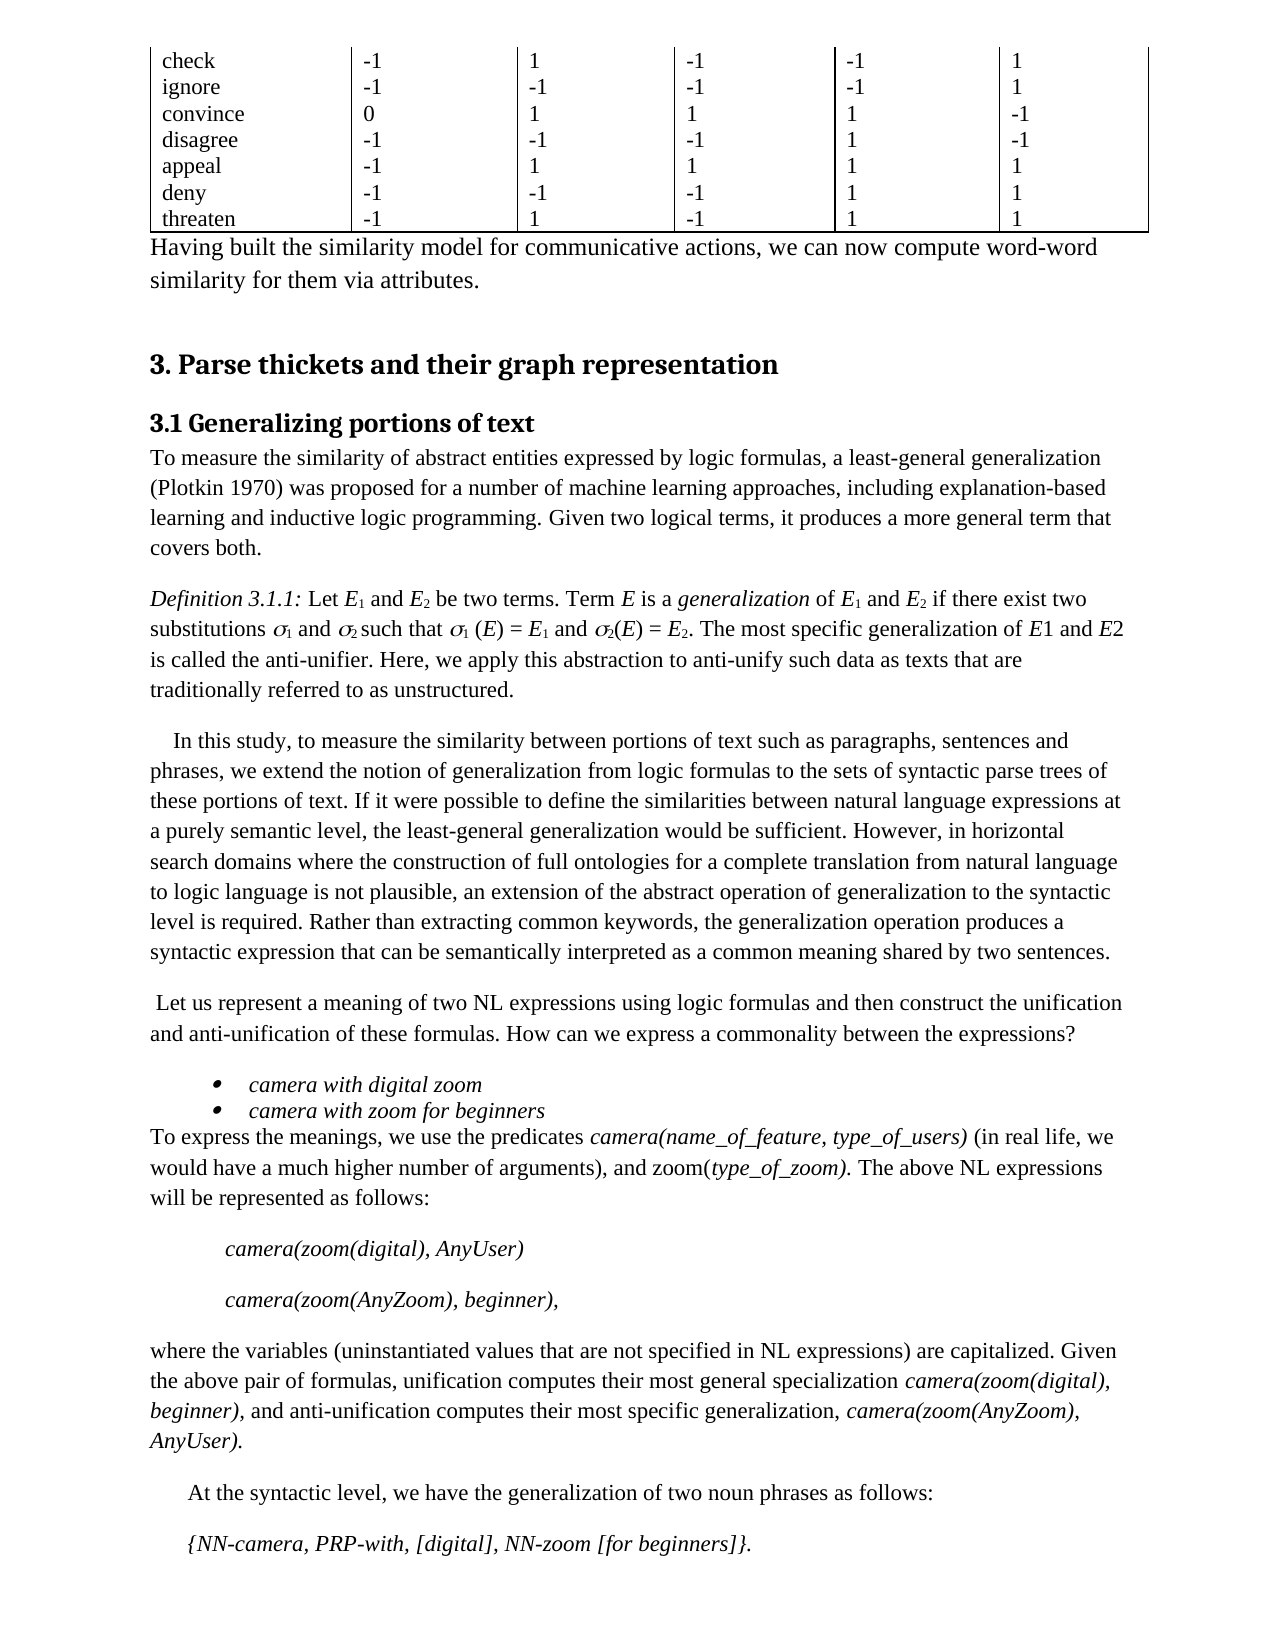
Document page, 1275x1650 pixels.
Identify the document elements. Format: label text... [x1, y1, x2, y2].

table_cell -1 [1000, 126, 1148, 152]
table_cell deny [151, 179, 351, 205]
table_cell -1 [675, 73, 834, 99]
table_cell -1 [352, 47, 517, 73]
subtitle 3.1 Generalizing portions of text [150, 408, 1125, 439]
table_cell -1 [675, 205, 834, 231]
table_cell 1 [836, 179, 999, 205]
table_cell appeal [151, 152, 351, 179]
table_cell 1 [836, 126, 999, 152]
table_cell -1 [675, 126, 834, 152]
text Let us represent a meaning of two NL expressions using logic formulas and then construct the unification and anti-unification of these formulas. How can we express a commonality between the expressions? [150, 989, 1125, 1046]
table_cell 1 [1000, 152, 1148, 179]
table_cell -1 [518, 73, 674, 99]
table_cell 1 [1000, 47, 1148, 73]
subtitle 3. Parse thickets and their graph representation [150, 348, 1125, 382]
text camera(zoom(AnyZoom), beginner), [150, 1286, 1125, 1312]
text To measure the similarity of abstract entities expressed by logic formulas, a least-general generalization (Plotkin 1970) was proposed for a number of machine learning approaches, including explanation-based learning and inductive logic programming. Given two logical terms, it produces a more general term that covers both. [150, 443, 1125, 561]
table_cell -1 [836, 73, 999, 99]
text At the syntactic level, we have the generalization of two noun phrases as follows: [150, 1478, 1125, 1505]
table_cell 1 [836, 152, 999, 179]
table_cell 1 [1000, 73, 1148, 99]
table_cell -1 [518, 179, 674, 205]
table_cell 1 [836, 100, 999, 126]
text {NN-camera, PRP-with, [digital], NN-zoom [for beginners]}. [150, 1529, 1125, 1556]
table_cell 1 [518, 205, 674, 231]
table_cell 0 [352, 100, 517, 126]
list camera with zoom for beginners [211, 1097, 1125, 1123]
table_cell threaten [151, 205, 351, 231]
table_cell 1 [518, 47, 674, 73]
table_cell -1 [352, 205, 517, 231]
table_cell -1 [352, 152, 517, 179]
table_cell -1 [836, 47, 999, 73]
table_cell 1 [675, 152, 834, 179]
table_cell 1 [518, 100, 674, 126]
table_cell check [151, 47, 351, 73]
table_cell -1 [352, 73, 517, 99]
list camera with digital zoom [211, 1071, 1125, 1097]
text Having built the similarity model for communicative actions, we can now compute word-word similarity for them via attributes. [150, 233, 1125, 294]
table_cell 1 [1000, 205, 1148, 231]
table_cell -1 [352, 179, 517, 205]
text In this study, to measure the similarity between portions of text such as paragraphs, sentences and phrases, we extend the notion of generalization from logic formulas to the sets of syntactic parse trees of these portions of text. If it were possible to define the similarities between natural language expressions at a purely semantic level, the least-general generalization would be sufficient. However, in horizontal search domains where the construction of full ontologies for a complete translation from natural language to logic language is not plausible, an extension of the abstract operation of generalization to the syntactic level is required. Rather than extracting common keywords, the generalization operation produces a syntactic expression that can be semantically interpreted as a common meaning shared by two sentences. [150, 727, 1125, 965]
text where the variables (uninstantiated values that are not specified in NL expressions) are capitalized. Given the above pair of formulas, unification computes their most general specialization camera(zoom(digital), beginner), and anti-unification computes their most specific generalization, camera(zoom(AnyZoom), AnyUser). [150, 1337, 1125, 1454]
table_cell -1 [1000, 100, 1148, 126]
text camera(zoom(digital), AnyUser) [150, 1235, 1125, 1261]
table_cell -1 [352, 126, 517, 152]
table_cell -1 [675, 179, 834, 205]
text To express the meanings, we use the predicates camera(name_of_feature, type_of_users) (in real life, we would have a much higher number of arguments), and zoom(type_of_zoom). The above NL expressions will be represented as follows: [150, 1123, 1125, 1210]
table_cell ignore [151, 73, 351, 99]
table_cell 1 [675, 100, 834, 126]
table_cell -1 [518, 126, 674, 152]
table_cell 1 [518, 152, 674, 179]
text Definition 3.1.1: Let E1 and E2 be two terms. Term E is a generalization of E1 and E2 if there exist two substitutions 1 and 2 such that 1 (E) = E1 and 2(E) = E2. The most specific generalization of E1 and E2 is called the anti-unifier. Here, we apply this abstraction to anti-unify such data as texts that are traditionally referred to as unstructured. [150, 585, 1125, 702]
table_cell -1 [675, 47, 834, 73]
table_cell 1 [1000, 179, 1148, 205]
table_cell convince [151, 100, 351, 126]
table_cell 1 [836, 205, 999, 231]
table_cell disagree [151, 126, 351, 152]
